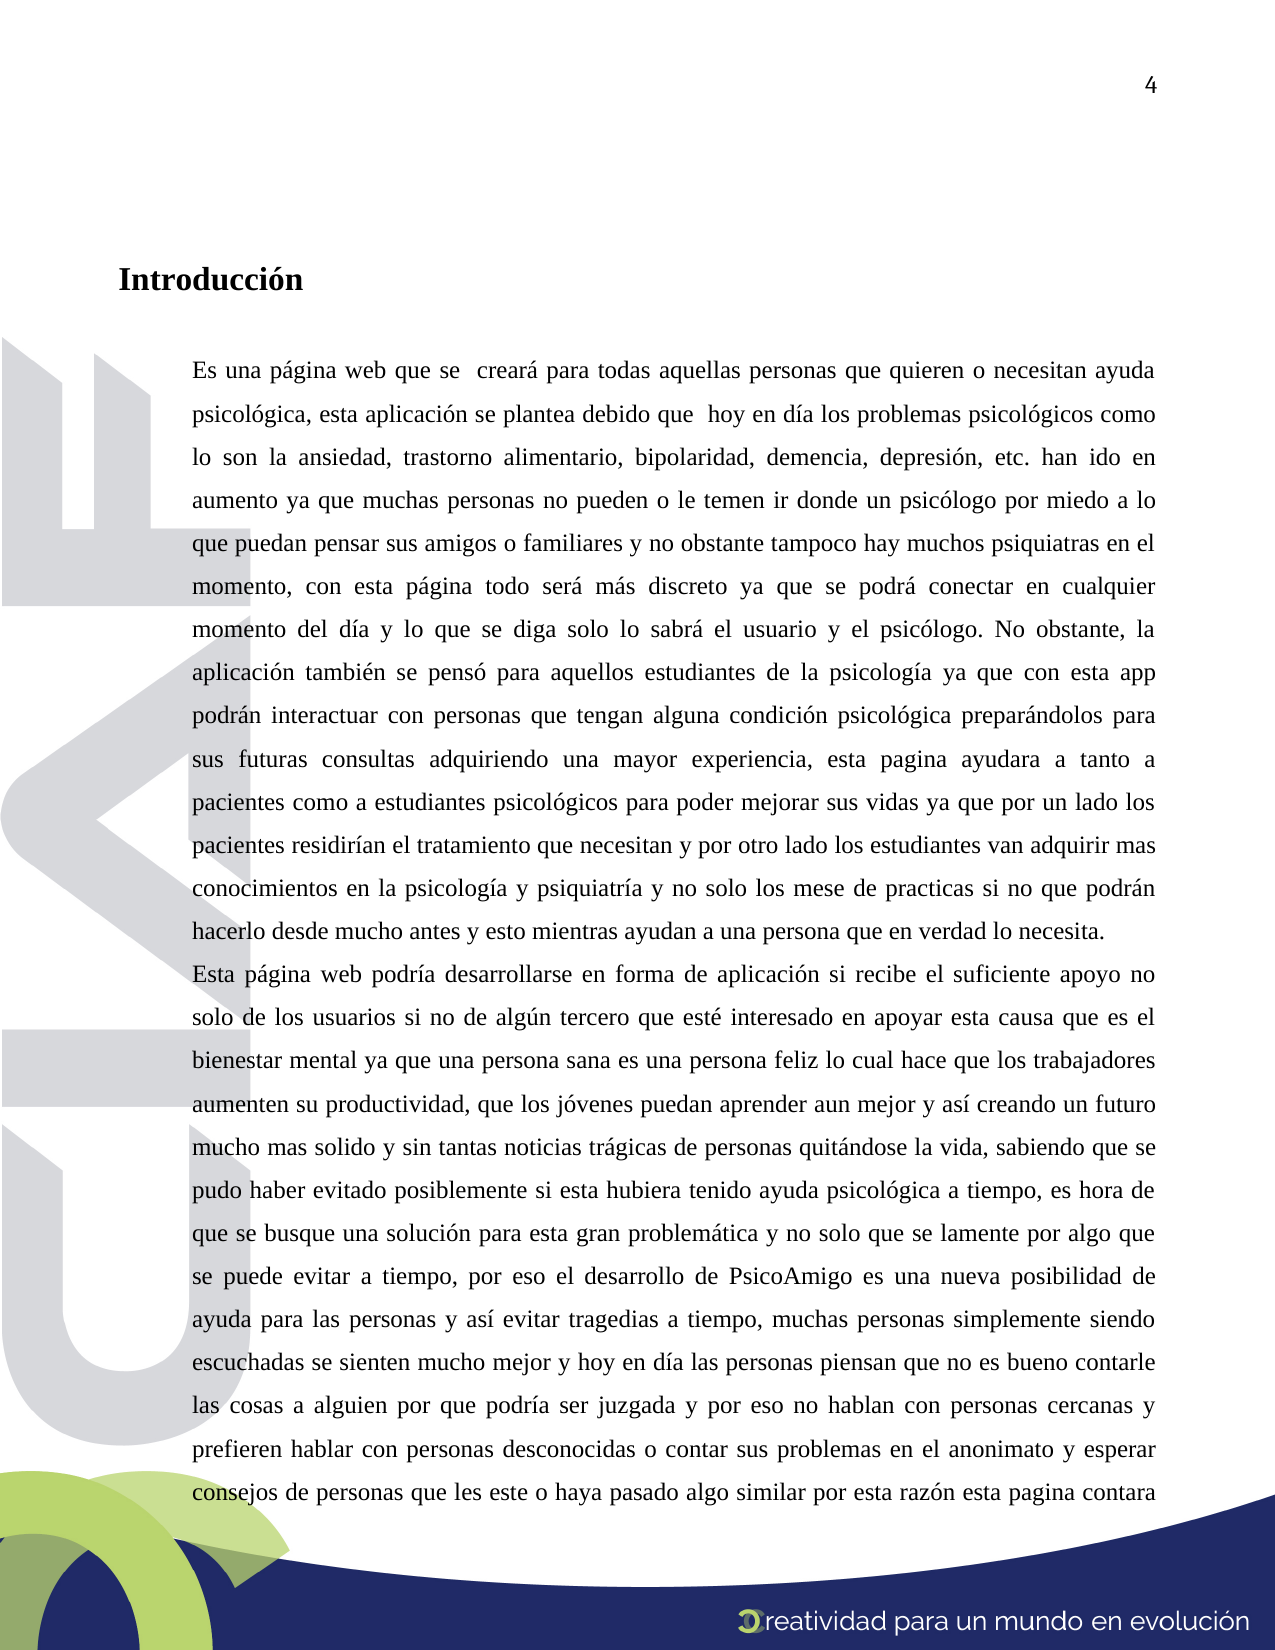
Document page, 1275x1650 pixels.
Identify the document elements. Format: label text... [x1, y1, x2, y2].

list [192, 959, 1157, 1506]
picture [0, 0, 1275, 1650]
list Es una página web que se creará para todas aquellas personas que quieren o necesitan ayuda psicológica, esta aplicación se plantea debido que hoy en día los problemas psicológicos como lo son la ansiedad, trastorno alimentario, bipolaridad, demencia, depresión, etc. han ido en aumento ya que muchas personas no pueden o le temen ir donde un psicólogo por miedo a lo que puedan pensar sus amigos o familiares y no obstante tampoco hay muchos psiquiatras en el momento, con esta página todo será más discreto ya que se podrá conectar en cualquier momento del día y lo que se diga solo lo sabrá el usuario y el psicólogo. No obstante, la aplicación también se pensó para aquellos estudiantes de la psicología ya que con esta app podrán interactuar con personas que tengan alguna condición psicológica preparándolos para sus futuras consultas adquiriendo una mayor experiencia, esta pagina ayudara a tanto a pacientes como a estudiantes psicológicos para poder mejorar sus vidas ya que por un lado los pacientes residirían el tratamiento que necesitan y por otro lado los estudiantes van adquirir mas conocimientos en la psicología y psiquiatría y no solo los mese de practicas si no que podrán hacerlo desde mucho antes y esto mientras ayudan a una persona que en verdad lo necesita. [192, 356, 1157, 945]
subtitle Introducción [118, 260, 1157, 298]
